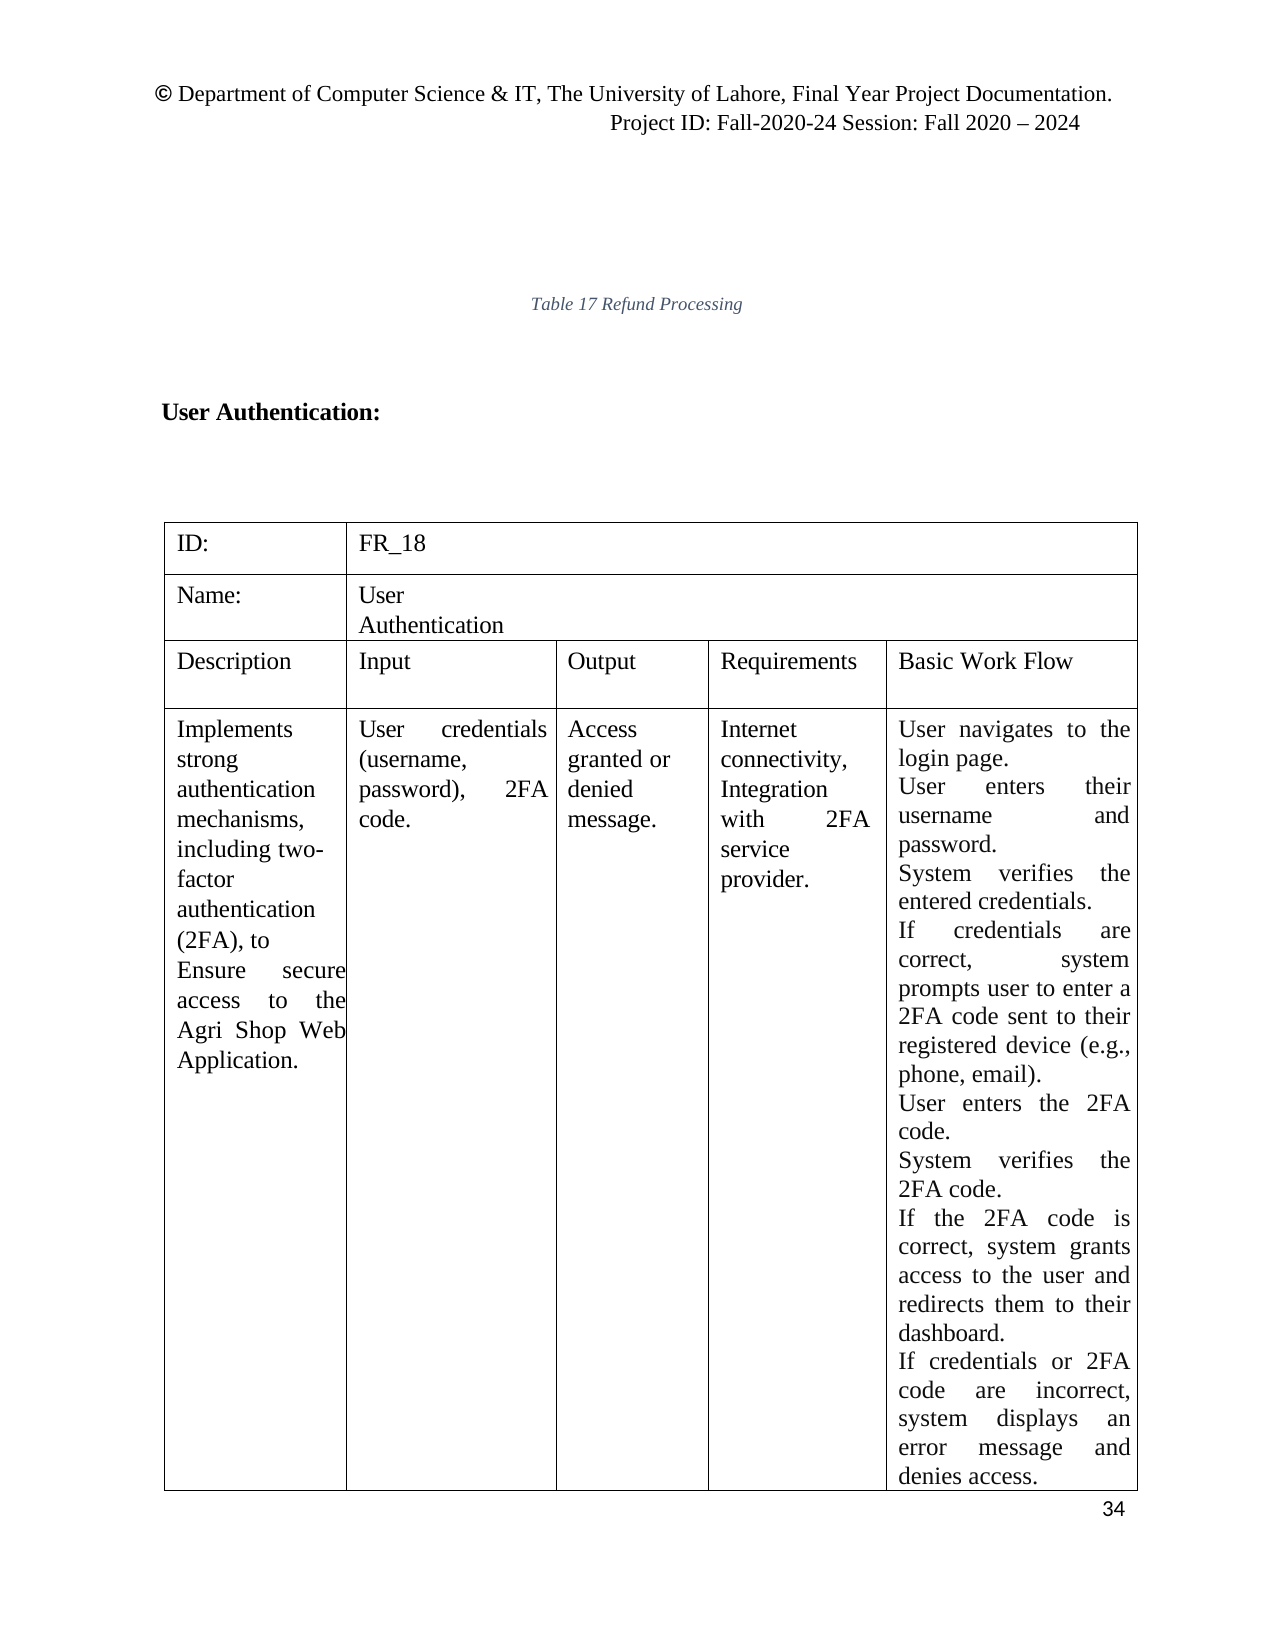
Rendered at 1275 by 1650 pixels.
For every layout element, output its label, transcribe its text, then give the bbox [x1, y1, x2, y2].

table_cell Access granted or denied message. [557, 709, 708, 1490]
table_cell Requirements [709, 641, 886, 708]
table_cell Output [557, 641, 708, 708]
text Table 17 Refund Processing [150, 293, 1125, 315]
table_cell Description [165, 641, 346, 708]
table_header ID: [165, 523, 346, 574]
table_cell User credentials (username, password), 2FA code. [347, 709, 556, 1490]
text User Authentication: [161, 396, 523, 426]
table_cell Basic Work Flow [887, 641, 1137, 708]
table_cell Name: [165, 575, 346, 640]
table_cell Input [347, 641, 556, 708]
table_cell User navigates to the login page. User enters their username and password. System verifies the entered credentials. If credentials are correct, system prompts user to enter a 2FA code sent to their registered device (e.g., phone, email). User enters the 2FA code. System verifies the 2FA code. If the 2FA code is correct, system grants access to the user and redirects them to their dashboard. If credentials or 2FA code are incorrect, system displays an error message and denies access. [887, 709, 1137, 1490]
table_cell Internet connectivity, Integration with 2FA service provider. [709, 709, 886, 1490]
table_cell Implements strong authentication mechanisms, including two- factor authentication (2FA), to Ensure secure access to the Agri Shop Web Application. [165, 709, 346, 1490]
table_cell User Authentication [347, 575, 1137, 640]
table_header FR_18 [347, 523, 1137, 574]
